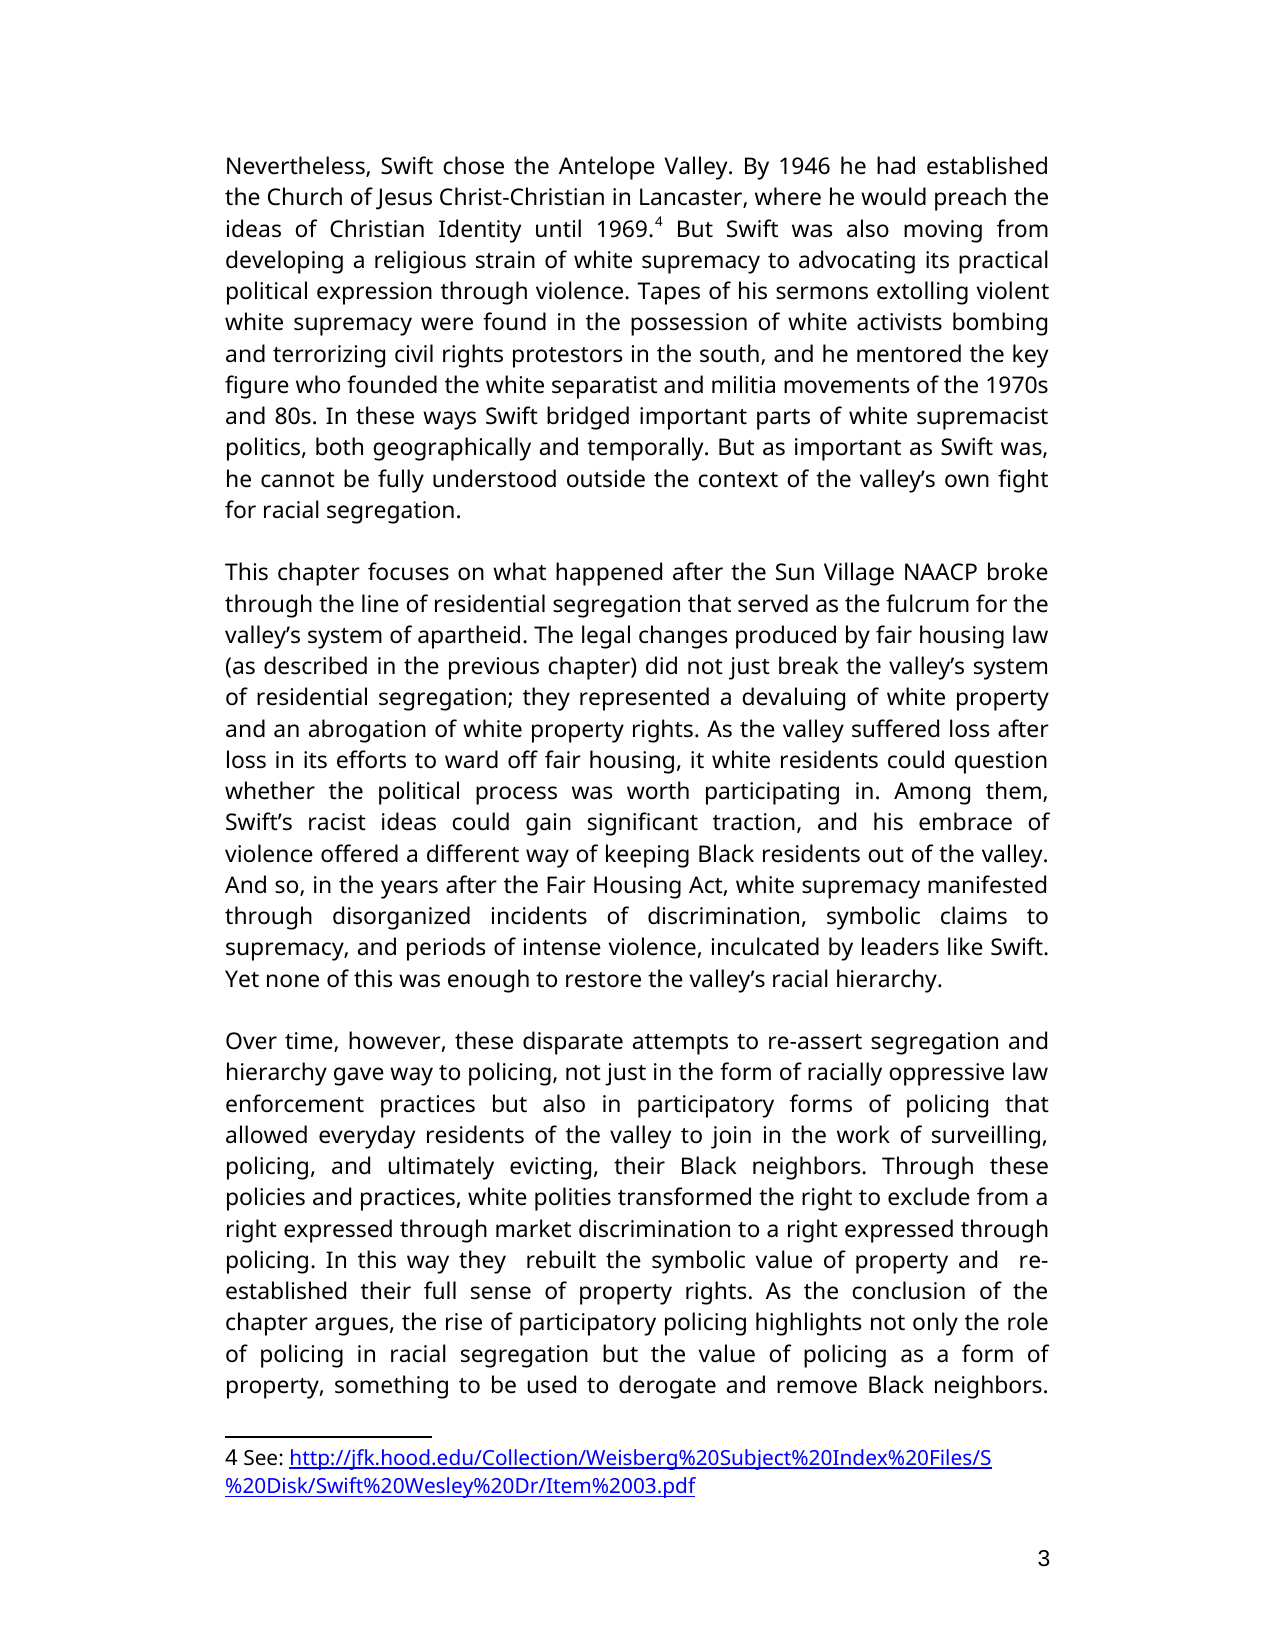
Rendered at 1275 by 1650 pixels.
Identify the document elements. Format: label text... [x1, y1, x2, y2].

text Nevertheless, Swift chose the Antelope Valley. By 1946 he had established the Church of Jesus Christ-Christian in Lancaster, where he would preach the ideas of Christian Identity until 1969. But Swift was also moving from developing a religious strain of white supremacy to advocating its practical political expression through violence. Tapes of his sermons extolling violent white supremacy were found in the possession of white activists bombing and terrorizing civil rights protestors in the south, and he mentored the key figure who founded the white separatist and militia movements of the 1970s and 80s. In these ways Swift bridged important parts of white supremacist politics, both geographically and temporally. But as important as Swift was, he cannot be fully understood outside the context of the valley’s own fight for racial segregation. [225, 150, 1050, 525]
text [225, 1025, 1050, 1400]
text This chapter focuses on what happened after the Sun Village NAACP broke through the line of residential segregation that served as the fulcrum for the valley’s system of apartheid. The legal changes produced by fair housing law (as described in the previous chapter) did not just break the valley’s system of residential segregation; they represented a devaluing of white property and an abrogation of white property rights. As the valley suffered loss after loss in its efforts to ward off fair housing, it white residents could question whether the political process was worth participating in. Among them, Swift’s racist ideas could gain significant traction, and his embrace of violence offered a different way of keeping Black residents out of the valley. And so, in the years after the Fair Housing Act, white supremacy manifested through disorganized incidents of discrimination, symbolic claims to supremacy, and periods of intense violence, inculcated by leaders like Swift. Yet none of this was enough to restore the valley’s racial hierarchy. [225, 556, 1050, 994]
